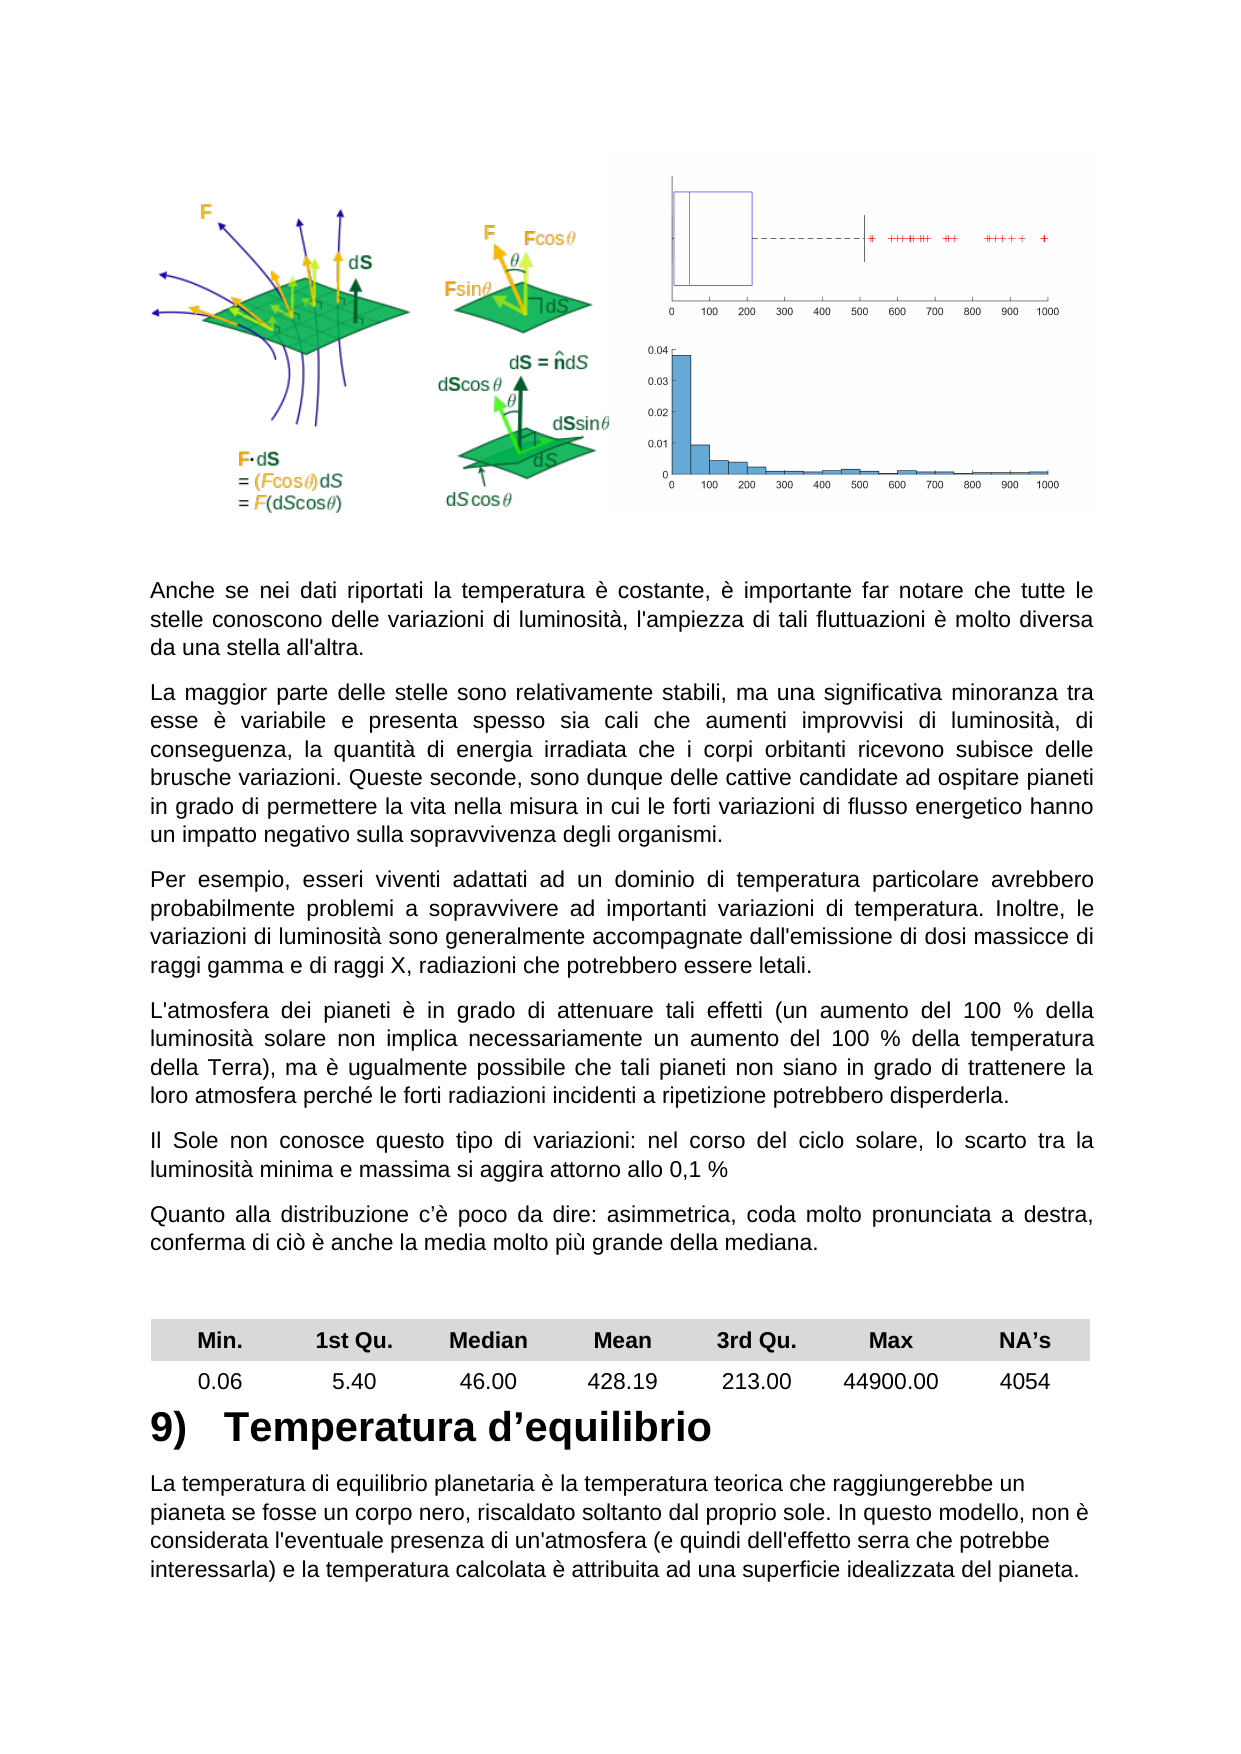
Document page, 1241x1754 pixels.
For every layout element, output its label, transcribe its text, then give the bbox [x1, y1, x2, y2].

table_cell 0.06 [151, 1361, 285, 1402]
table_header 1st Qu. [285, 1319, 419, 1361]
text La maggior parte delle stelle sono relativamente stabili, ma una significativa minoranza tra esse è variabile e presenta spesso sia cali che aumenti improvvisi di luminosità, di conseguenza, la quantità di energia irradiata che i corpi orbitanti ricevono subisce delle brusche variazioni. Queste seconde, sono dunque delle cattive candidate ad ospitare pianeti in grado di permettere la vita nella misura in cui le forti variazioni di flusso energetico hanno un impatto negativo sulla sopravvivenza degli organismi. [150, 679, 1095, 848]
table_cell 213.00 [687, 1361, 821, 1402]
list Temperatura d’equilibrio [150, 1402, 1095, 1450]
table_cell 4054 [955, 1361, 1090, 1402]
table_header NA’s [955, 1319, 1090, 1361]
text L'atmosfera dei pianeti è in grado di attenuare tali effetti (un aumento del 100 % della luminosità solare non implica necessariamente un aumento del 100 % della temperatura della Terra), ma è ugualmente possibile che tali pianeti non siano in grado di trattenere la loro atmosfera perché le forti radiazioni incidenti a ripetizione potrebbero disperderla. [150, 997, 1095, 1108]
text Quanto alla distribuzione c’è poco da dire: asimmetrica, coda molto pronunciata a destra, conferma di ciò è anche la media molto più grande della mediana. [150, 1201, 1095, 1256]
picture [151, 150, 1094, 514]
text Per esempio, esseri viventi adattati ad un dominio di temperatura particolare avrebbero probabilmente problemi a sopravvivere ad importanti variazioni di temperatura. Inoltre, le variazioni di luminosità sono generalmente accompagnate dall'emissione di dosi massicce di raggi gamma e di raggi X, radiazioni che potrebbero essere letali. [150, 866, 1095, 978]
table_header Max [821, 1319, 955, 1361]
table_header Mean [553, 1319, 687, 1361]
text Il Sole non conosce questo tipo di variazioni: nel corso del ciclo solare, lo scarto tra la luminosità minima e massima si aggira attorno allo 0,1 % [150, 1127, 1095, 1182]
table_cell 44900.00 [821, 1361, 955, 1402]
table_header 3rd Qu. [687, 1319, 821, 1361]
table_cell 5.40 [285, 1361, 419, 1402]
table_cell 428.19 [553, 1361, 687, 1402]
text La temperatura di equilibrio planetaria è la temperatura teorica che raggiungerebbe un pianeta se fosse un corpo nero, riscaldato soltanto dal proprio sole. In questo modello, non è considerata l'eventuale presenza di un'atmosfera (e quindi dell'effetto serra che potrebbe interessarla) e la temperatura calcolata è attribuita ad una superficie idealizzata del pianeta. [150, 1470, 1095, 1582]
table_header Median [419, 1319, 553, 1361]
table_header Min. [151, 1319, 285, 1361]
table_cell 46.00 [419, 1361, 553, 1402]
text Anche se nei dati riportati la temperatura è costante, è importante far notare che tutte le stelle conoscono delle variazioni di luminosità, l'ampiezza di tali fluttuazioni è molto diversa da una stella all'altra. [150, 577, 1095, 660]
